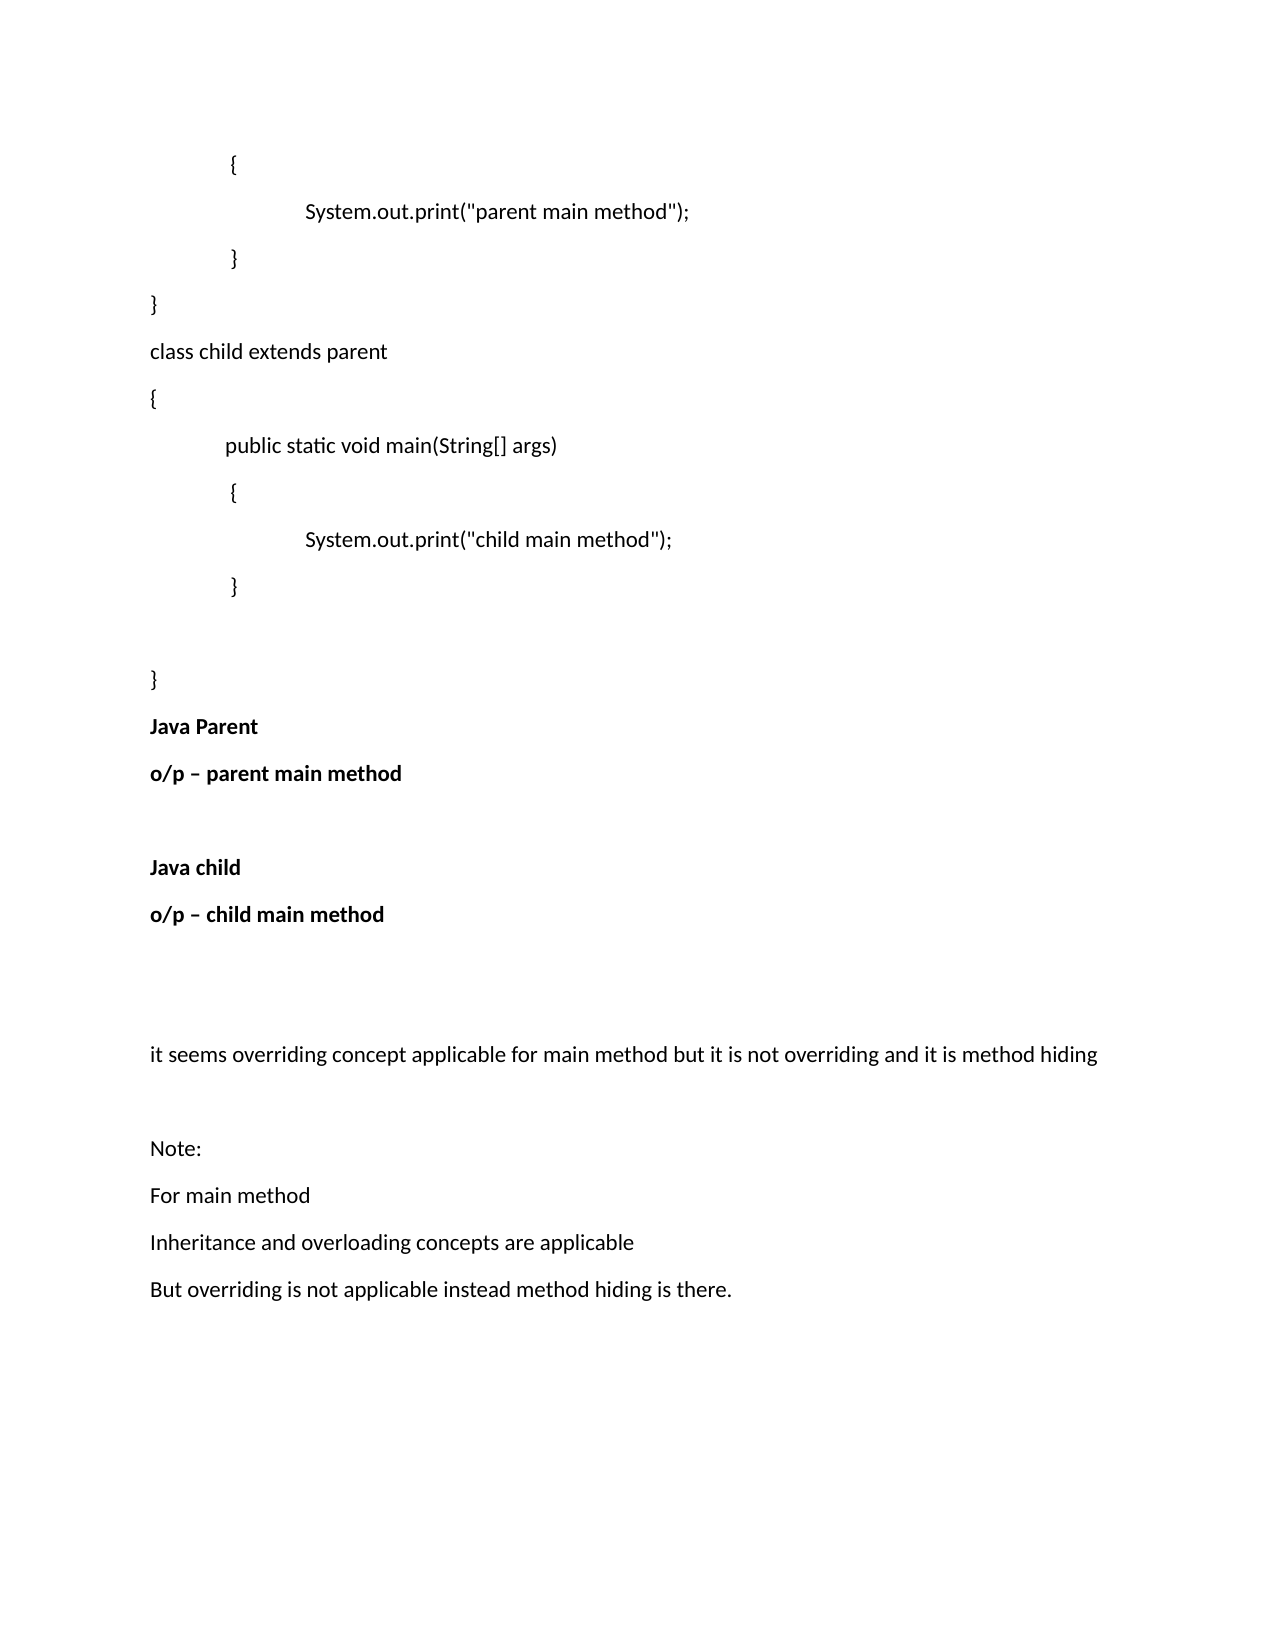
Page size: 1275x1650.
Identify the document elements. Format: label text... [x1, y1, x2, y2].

text System.out.print("parent main method"); [150, 197, 1125, 225]
text Inheritance and overloading concepts are applicable [150, 1228, 1125, 1256]
text { [150, 150, 1125, 178]
text } [150, 572, 1125, 600]
text Java Parent [150, 712, 1125, 741]
text } [150, 244, 1125, 272]
text o/p – child main method [150, 900, 1125, 928]
text { [150, 478, 1125, 506]
text } [150, 666, 1125, 694]
text o/p – parent main method [150, 759, 1125, 787]
text it seems overriding concept applicable for main method but it is not overriding and it is method hiding [150, 1041, 1125, 1069]
text Note: [150, 1134, 1125, 1162]
text } [150, 291, 1125, 319]
text For main method [150, 1181, 1125, 1209]
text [150, 1275, 1125, 1303]
text { [150, 384, 1125, 412]
text class child extends parent [150, 337, 1125, 366]
text System.out.print("child main method"); [150, 525, 1125, 553]
text Java child [150, 853, 1125, 881]
text public static void main(String[] args) [150, 431, 1125, 459]
